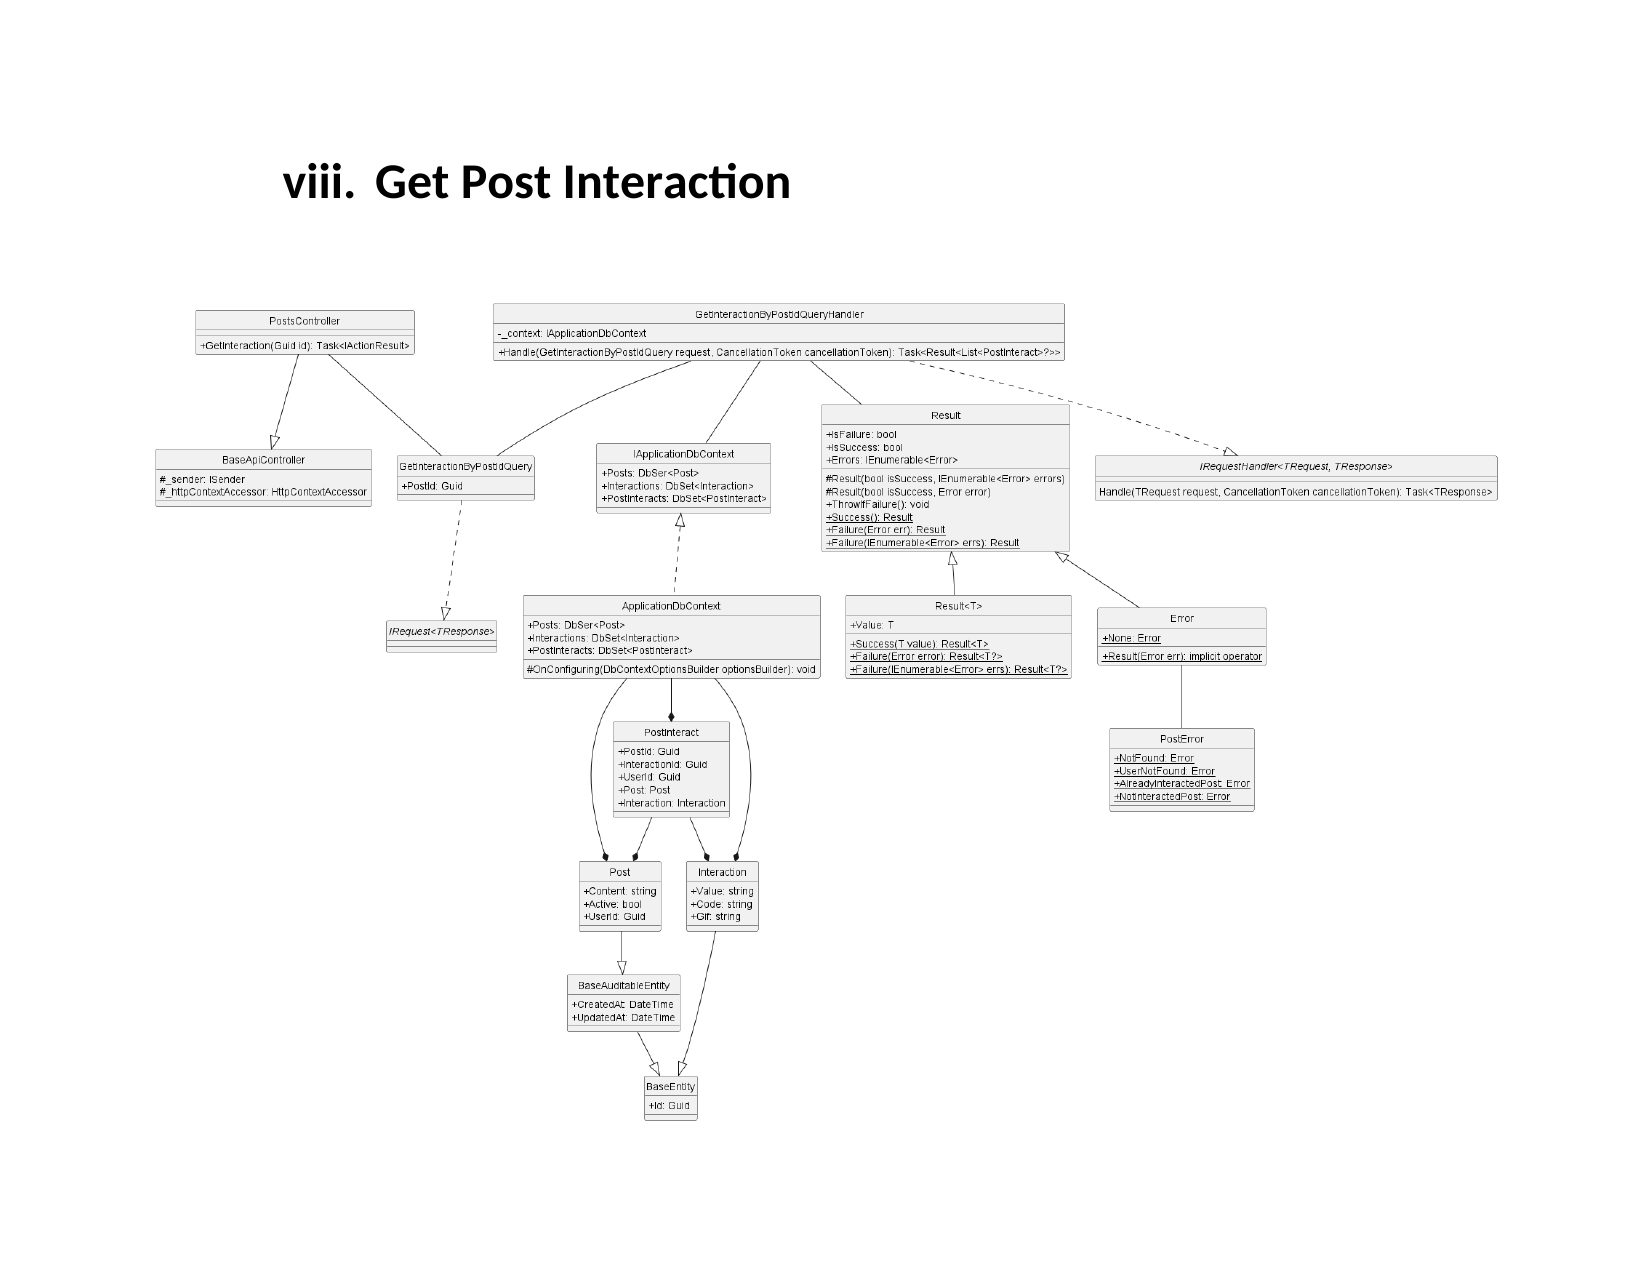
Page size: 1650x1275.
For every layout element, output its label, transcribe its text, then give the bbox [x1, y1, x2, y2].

picture [150, 298, 1500, 1124]
list Get Post Interaction [356, 150, 1500, 211]
